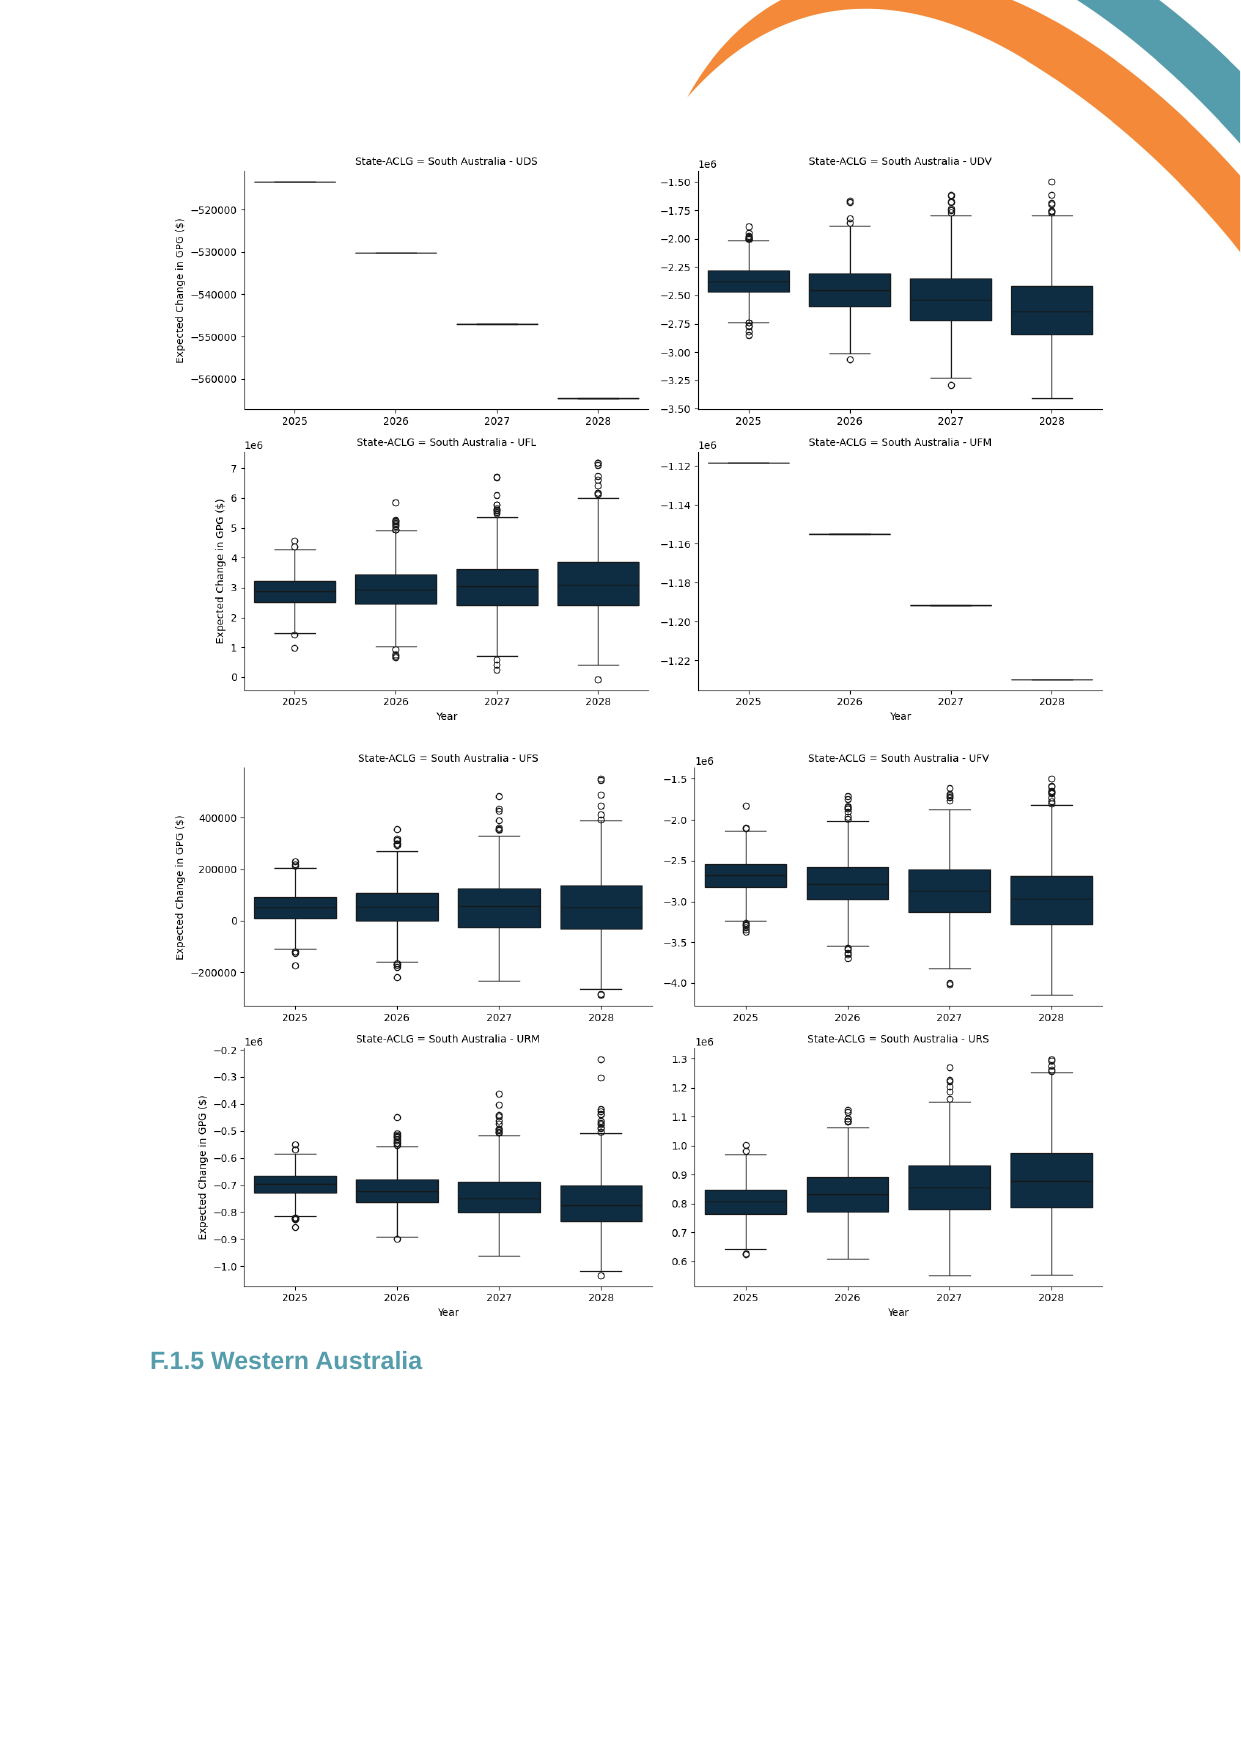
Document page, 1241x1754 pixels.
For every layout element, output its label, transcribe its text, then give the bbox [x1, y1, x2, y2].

subtitle F.1.5 Western Australia [150, 1346, 1090, 1374]
picture [19, 0, 1241, 729]
picture [168, 746, 1109, 1325]
